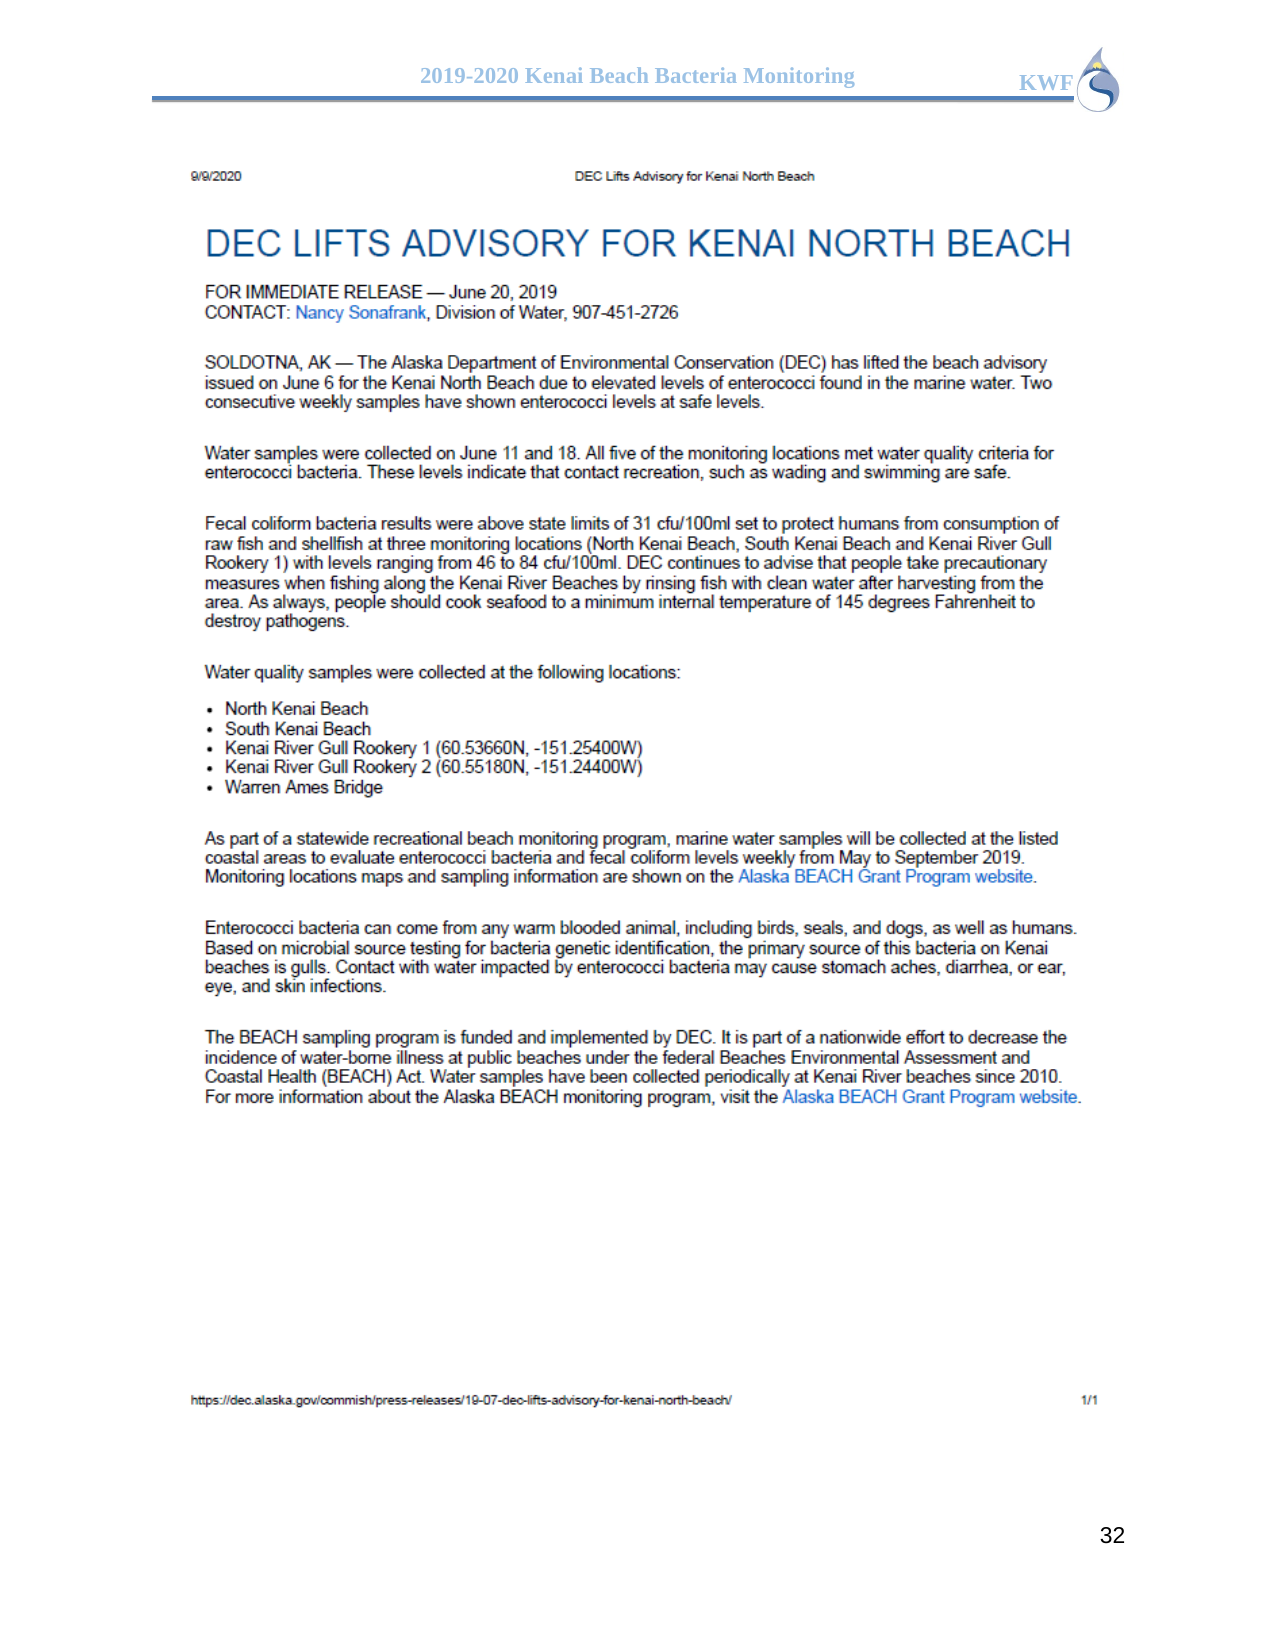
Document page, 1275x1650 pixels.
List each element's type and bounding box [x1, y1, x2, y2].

picture [1074, 45, 1124, 112]
